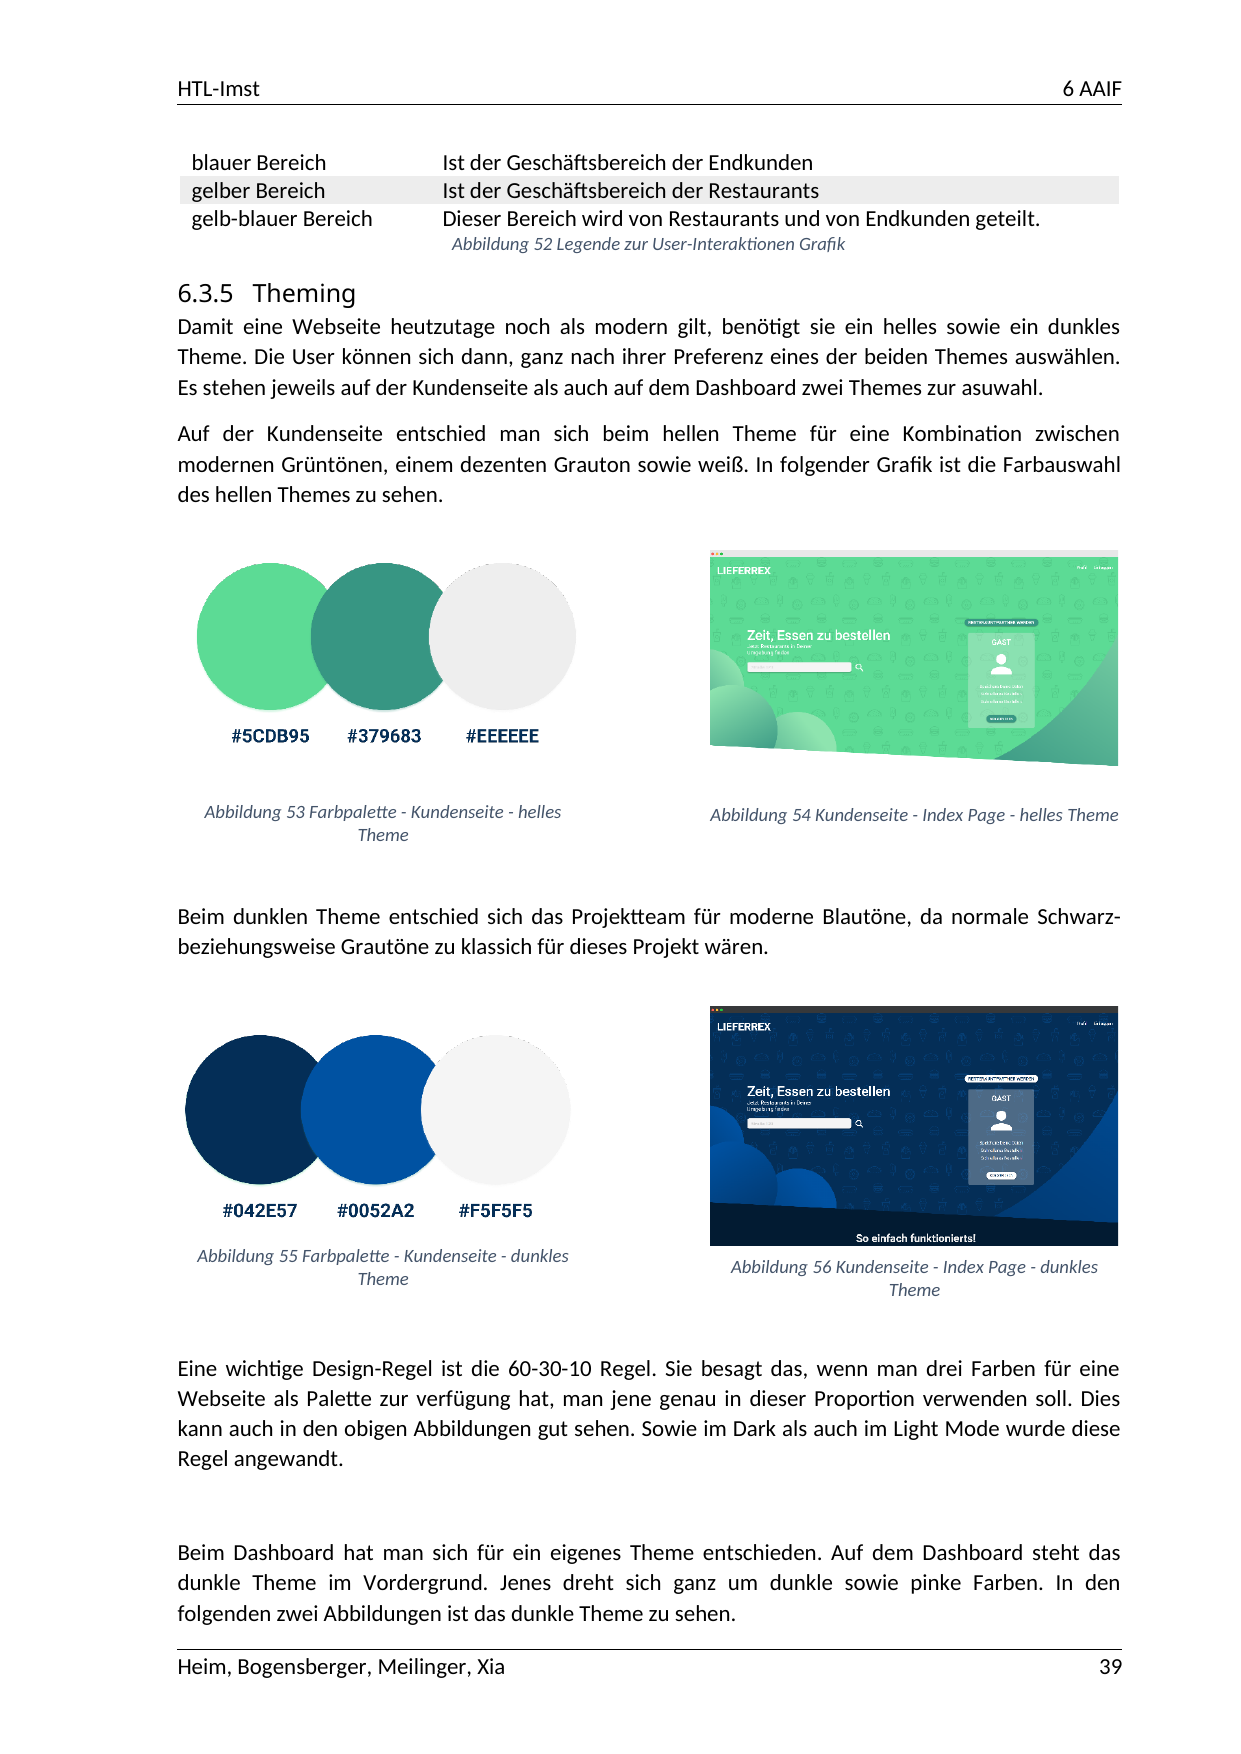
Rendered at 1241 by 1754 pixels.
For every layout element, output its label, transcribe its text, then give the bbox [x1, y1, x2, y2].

table_cell gelb-blauer Bereich [180, 204, 431, 232]
table_cell Ist der Geschäftsbereich der Endkunden [431, 148, 1119, 176]
text Damit eine Webseite heutzutage noch als modern gilt, benötigt sie ein helles sowie ein dunkles Theme. Die User können sich dann, ganz nach ihrer Preferenz eines der beiden Themes auswählen. Es stehen jeweils auf der Kundenseite als auch auf dem Dashboard zwei Themes zur asuwahl. [177, 312, 1122, 401]
text Beim dunklen Theme entschied sich das Projektteam für moderne Blautöne, da normale Schwarz- beziehungsweise Grautöne zu klassich für dieses Projekt wären. [177, 902, 1122, 960]
text Abbildung 52 Legende zur User-Interaktionen Grafik [177, 232, 1122, 255]
table_cell gelber Bereich [180, 176, 431, 204]
text Auf der Kundenseite entschied man sich beim hellen Theme für eine Kombination zwischen modernen Grüntönen, einem dezenten Grauton sowie weiß. In folgender Grafik ist die Farbauswahl des hellen Themes zu sehen. [177, 419, 1122, 508]
picture [708, 1006, 1119, 1245]
text Beim Dashboard hat man sich für ein eigenes Theme entschieden. Auf dem Dashboard steht das dunkle Theme im Vordergrund. Jenes dreht sich ganz um dunkle sowie pinke Farben. In den folgenden zwei Abbildungen ist das dunkle Theme zu sehen. [177, 1538, 1122, 1627]
picture [177, 531, 591, 791]
table_cell Dieser Bereich wird von Restaurants und von Endkunden geteilt. [431, 204, 1119, 232]
picture [177, 1025, 591, 1236]
subtitle Theming [177, 276, 1122, 309]
table_cell Ist der Geschäftsbereich der Restaurants [431, 176, 1119, 204]
table_cell blauer Bereich [180, 148, 431, 176]
text Eine wichtige Design-Regel ist die 60-30-10 Regel. Sie besagt das, wenn man drei Farben für eine Webseite als Palette zur verfügung hat, man jene genau in dieser Proportion verwenden soll. Dies kann auch in den obigen Abbildungen gut sehen. Sowie im Dark als auch im Light Mode wurde diese Regel angewandt. [177, 1354, 1122, 1473]
